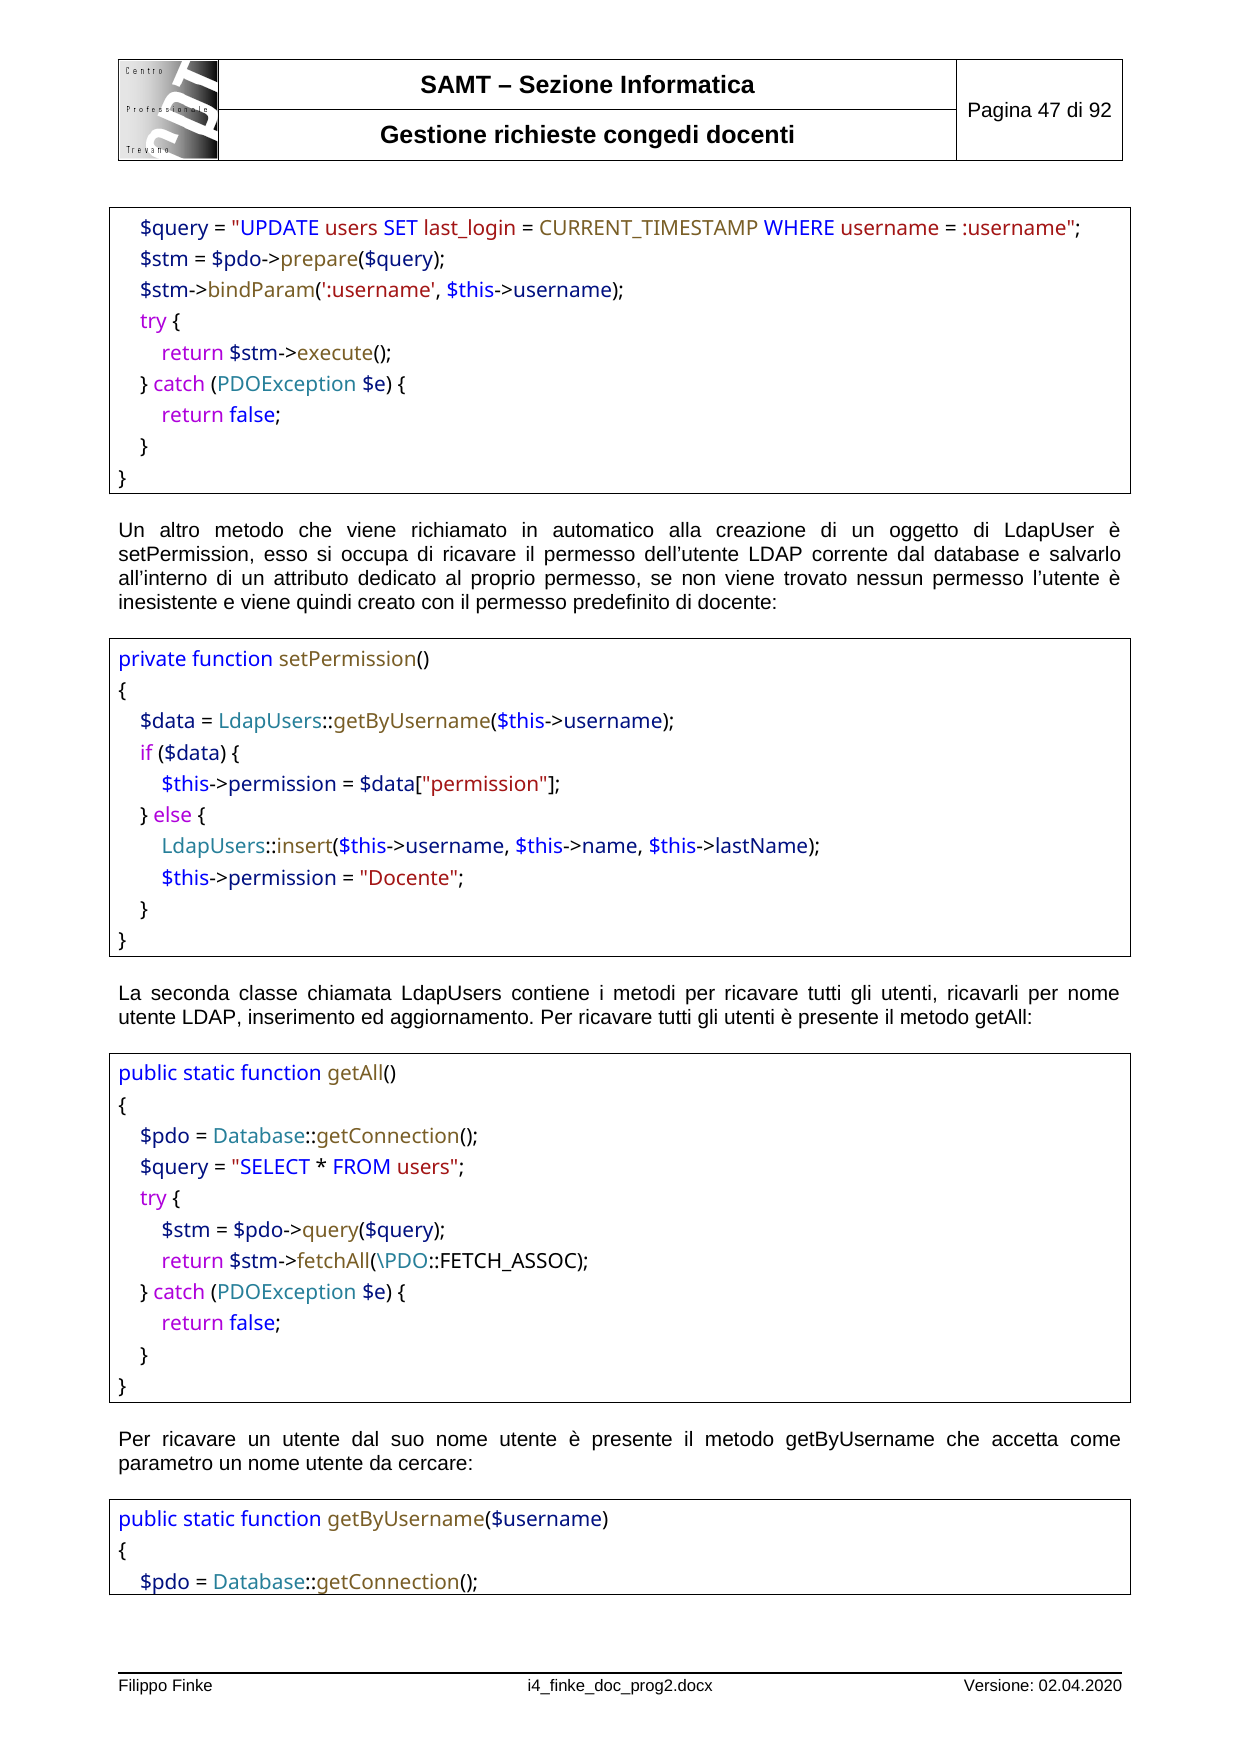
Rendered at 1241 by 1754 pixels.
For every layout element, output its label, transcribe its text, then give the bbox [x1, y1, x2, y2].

text Per ricavare un utente dal suo nome utente è presente il metodo getByUsername che accetta come parametro un nome utente da cercare: [118, 1427, 1122, 1474]
text $this->permission = "Docente"; [118, 860, 1122, 891]
text } [110, 919, 1130, 956]
text { [118, 672, 1122, 704]
text } [110, 1365, 1130, 1402]
text return $stm->fetchAll(\PDO::FETCH_ASSOC); [118, 1243, 1122, 1274]
text if ($data) { [118, 735, 1122, 766]
text return false; [118, 397, 1122, 429]
text } [118, 429, 1122, 457]
text Un altro metodo che viene richiamato in automatico alla creazione di un oggetto di LdapUser è setPermission, esso si occupa di ricavare il permesso dell’utente LDAP corrente dal database e salvarlo all’interno di un attributo dedicato al proprio permesso, se non viene trovato nessun permesso l’utente è inesistente e viene quindi creato con il permesso predefinito di docente: [118, 518, 1122, 614]
text return false; [118, 1306, 1122, 1337]
text } [118, 891, 1122, 919]
text LdapUsers::insert($this->username, $this->name, $this->lastName); [118, 829, 1122, 860]
text { [118, 1087, 1122, 1118]
text { [118, 1533, 1122, 1564]
text $query = "UPDATE users SET last_login = CURRENT_TIMESTAMP WHERE username = :username"; [110, 208, 1130, 241]
text private function setPermission() [110, 639, 1130, 672]
text } [110, 457, 1130, 493]
text } catch (PDOException $e) { [118, 1274, 1122, 1306]
text } [118, 1337, 1122, 1365]
text try { [118, 304, 1122, 335]
text $stm = $pdo->query($query); [118, 1212, 1122, 1243]
text $data = LdapUsers::getByUsername($this->username); [118, 704, 1122, 735]
text public static function getByUsername($username) [110, 1500, 1130, 1533]
text return $stm->execute(); [118, 335, 1122, 366]
picture [118, 60, 218, 159]
text $pdo = Database::getConnection(); [118, 1564, 1122, 1594]
text try { [118, 1181, 1122, 1212]
text public static function getAll() [110, 1054, 1130, 1087]
text $stm->bindParam(':username', $this->username); [118, 272, 1122, 304]
text $this->permission = $data["permission"]; [118, 766, 1122, 797]
text } else { [118, 797, 1122, 829]
text $pdo = Database::getConnection(); [118, 1118, 1122, 1149]
text $query = "SELECT * FROM users"; [118, 1149, 1122, 1181]
text La seconda classe chiamata LdapUsers contiene i metodi per ricavare tutti gli utenti, ricavarli per nome utente LDAP, inserimento ed aggiornamento. Per ricavare tutti gli utenti è presente il metodo getAll: [118, 981, 1122, 1029]
text } catch (PDOException $e) { [118, 366, 1122, 397]
text $stm = $pdo->prepare($query); [118, 241, 1122, 272]
